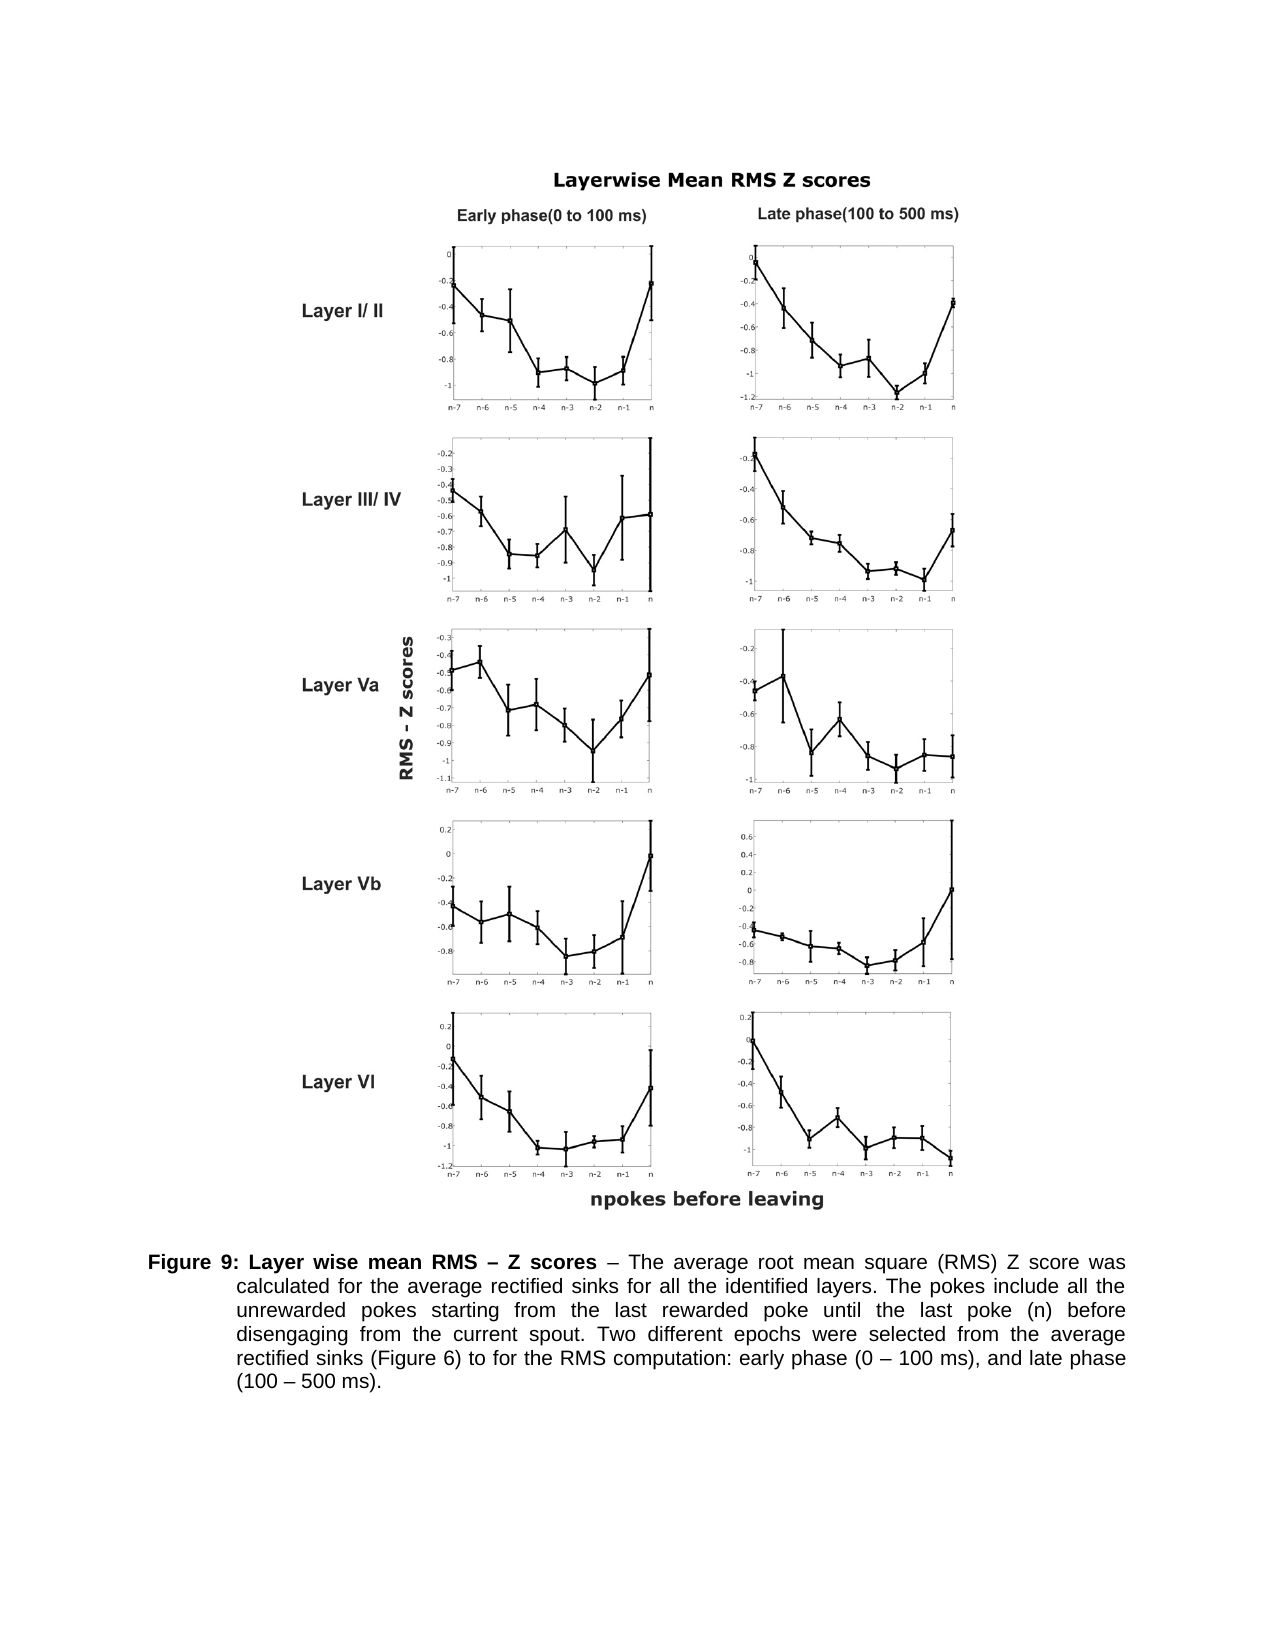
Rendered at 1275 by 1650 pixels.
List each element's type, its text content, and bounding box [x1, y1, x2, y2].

picture [287, 164, 988, 1219]
text Figure 9: Layer wise mean RMS – Z scores – The average root mean square (RMS) Z score was calculated for the average rectified sinks for all the identified layers. The pokes include all the unrewarded pokes starting from the last rewarded poke until the last poke (n) before disengaging from the current spout. Two different epochs were selected from the average rectified sinks (Figure 6) to for the RMS computation: early phase (0 – 100 ms), and late phase (100 – 500 ms). [148, 1249, 1127, 1393]
